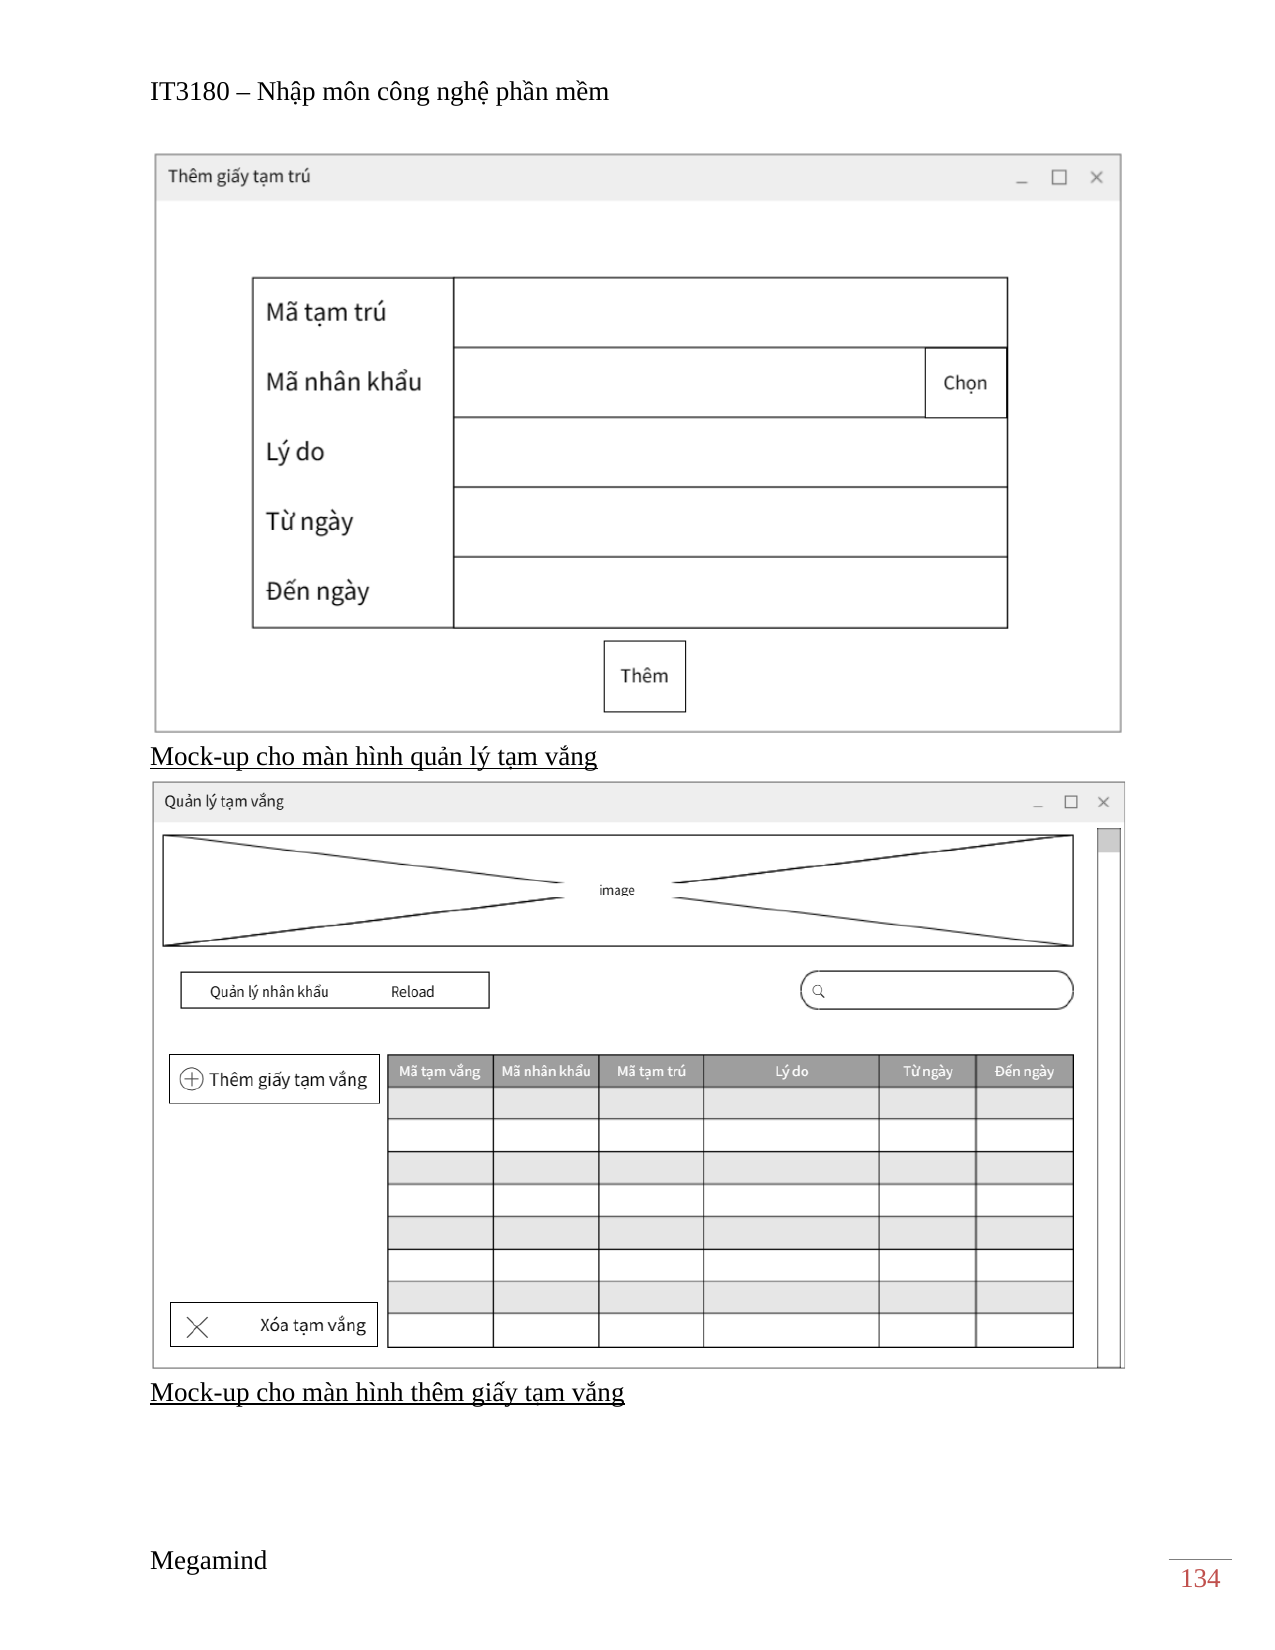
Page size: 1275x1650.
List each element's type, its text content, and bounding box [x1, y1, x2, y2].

picture [150, 777, 1125, 1370]
picture [150, 150, 1125, 735]
text Mock-up cho màn hình quản lý tạm vắng [150, 741, 1125, 772]
text Mock-up cho màn hình thêm giấy tạm vắng [150, 1376, 1125, 1407]
